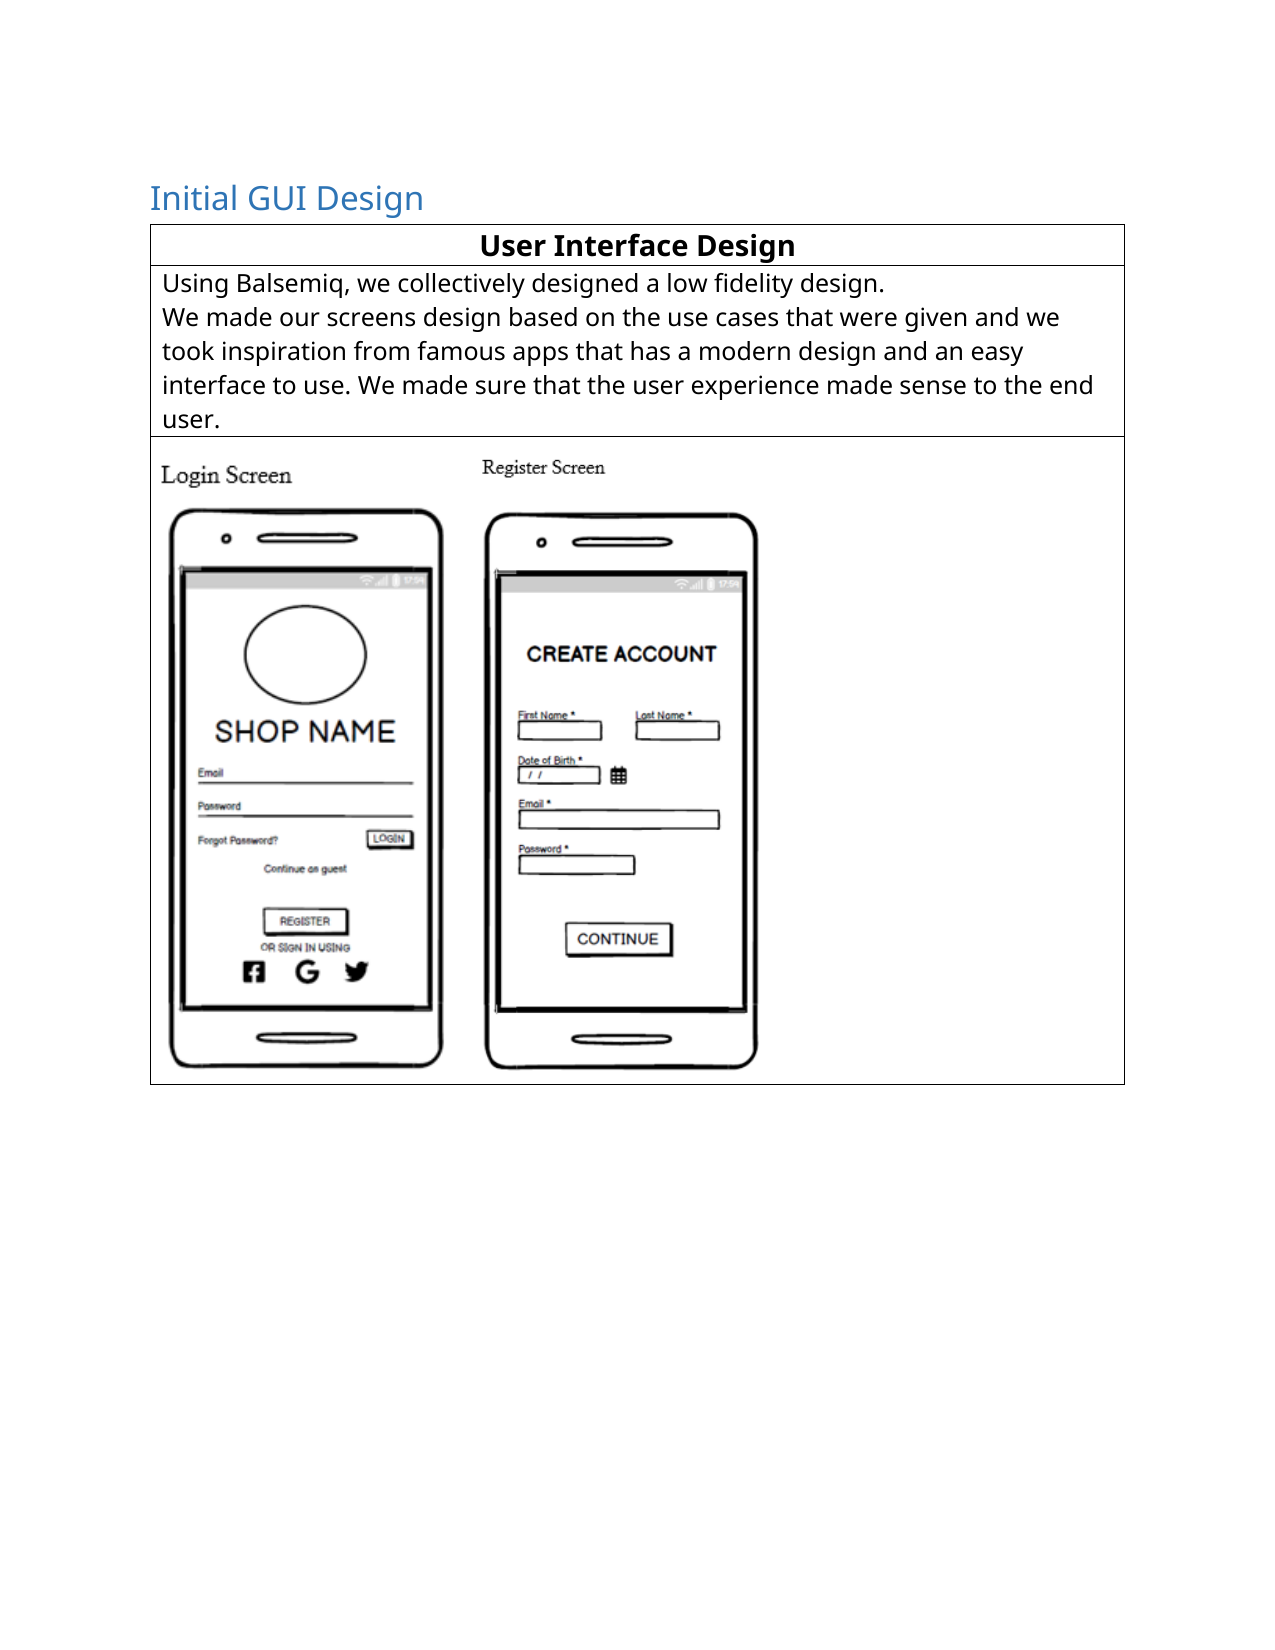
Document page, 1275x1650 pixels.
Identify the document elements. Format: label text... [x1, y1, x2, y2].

subtitle Initial GUI Design [150, 175, 1125, 220]
picture [477, 450, 769, 1082]
table_cell Using Balsemiq, we collectively designed a low fidelity design. We made our screens design based on the use cases that were given and we took inspiration from famous apps that has a modern design and an easy interface to use. We made sure that the user experience made sense to the end user. [151, 266, 1124, 436]
picture [161, 452, 455, 1084]
table_cell [151, 437, 1124, 1084]
table_header User Interface Design [151, 225, 1124, 265]
